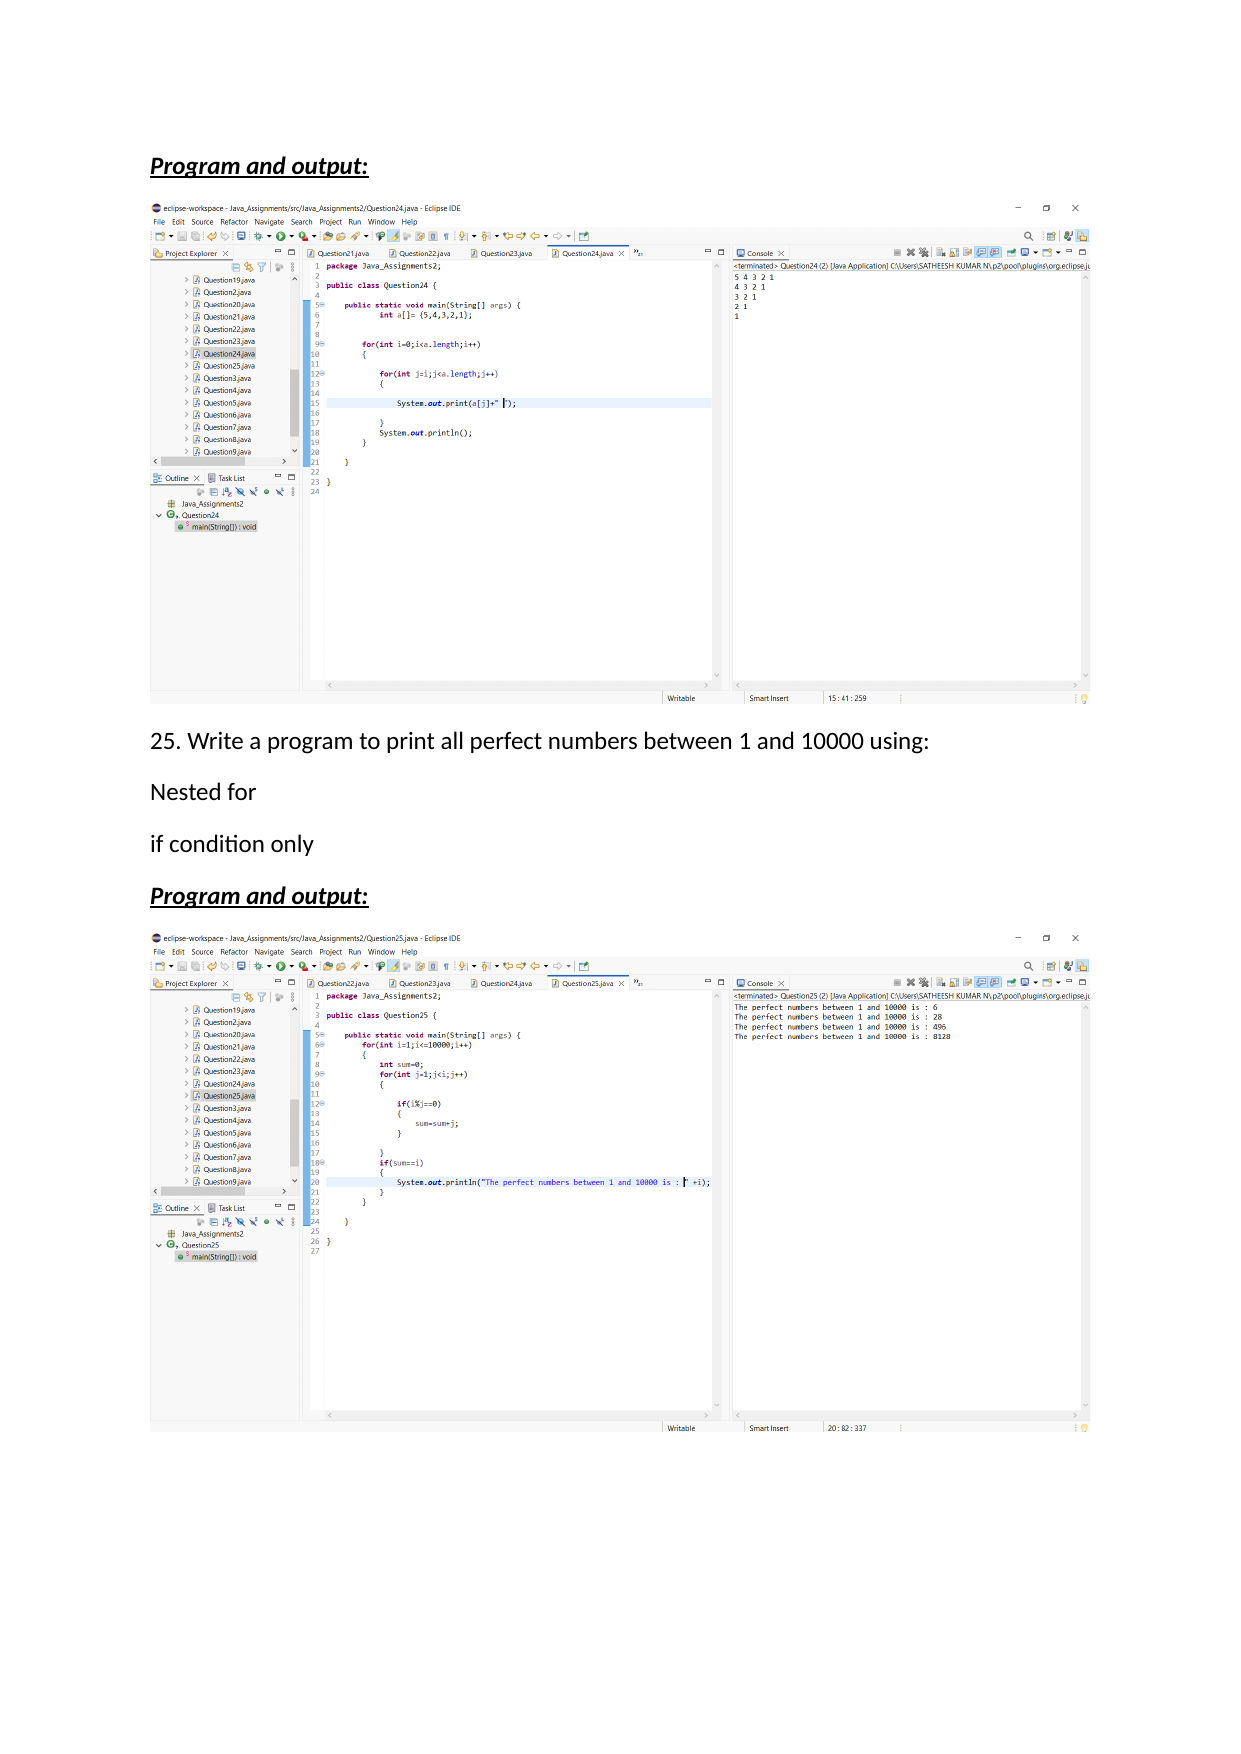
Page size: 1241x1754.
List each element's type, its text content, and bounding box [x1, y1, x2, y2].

picture [150, 201, 1091, 704]
text 25. Write a program to print all perfect numbers between 1 and 10000 using: [150, 725, 1090, 755]
text Program and output: [150, 150, 1090, 181]
text Program and output: [150, 880, 1090, 910]
text Nested for [150, 776, 1090, 807]
picture [150, 931, 1091, 1432]
text if condition only [150, 828, 1090, 859]
